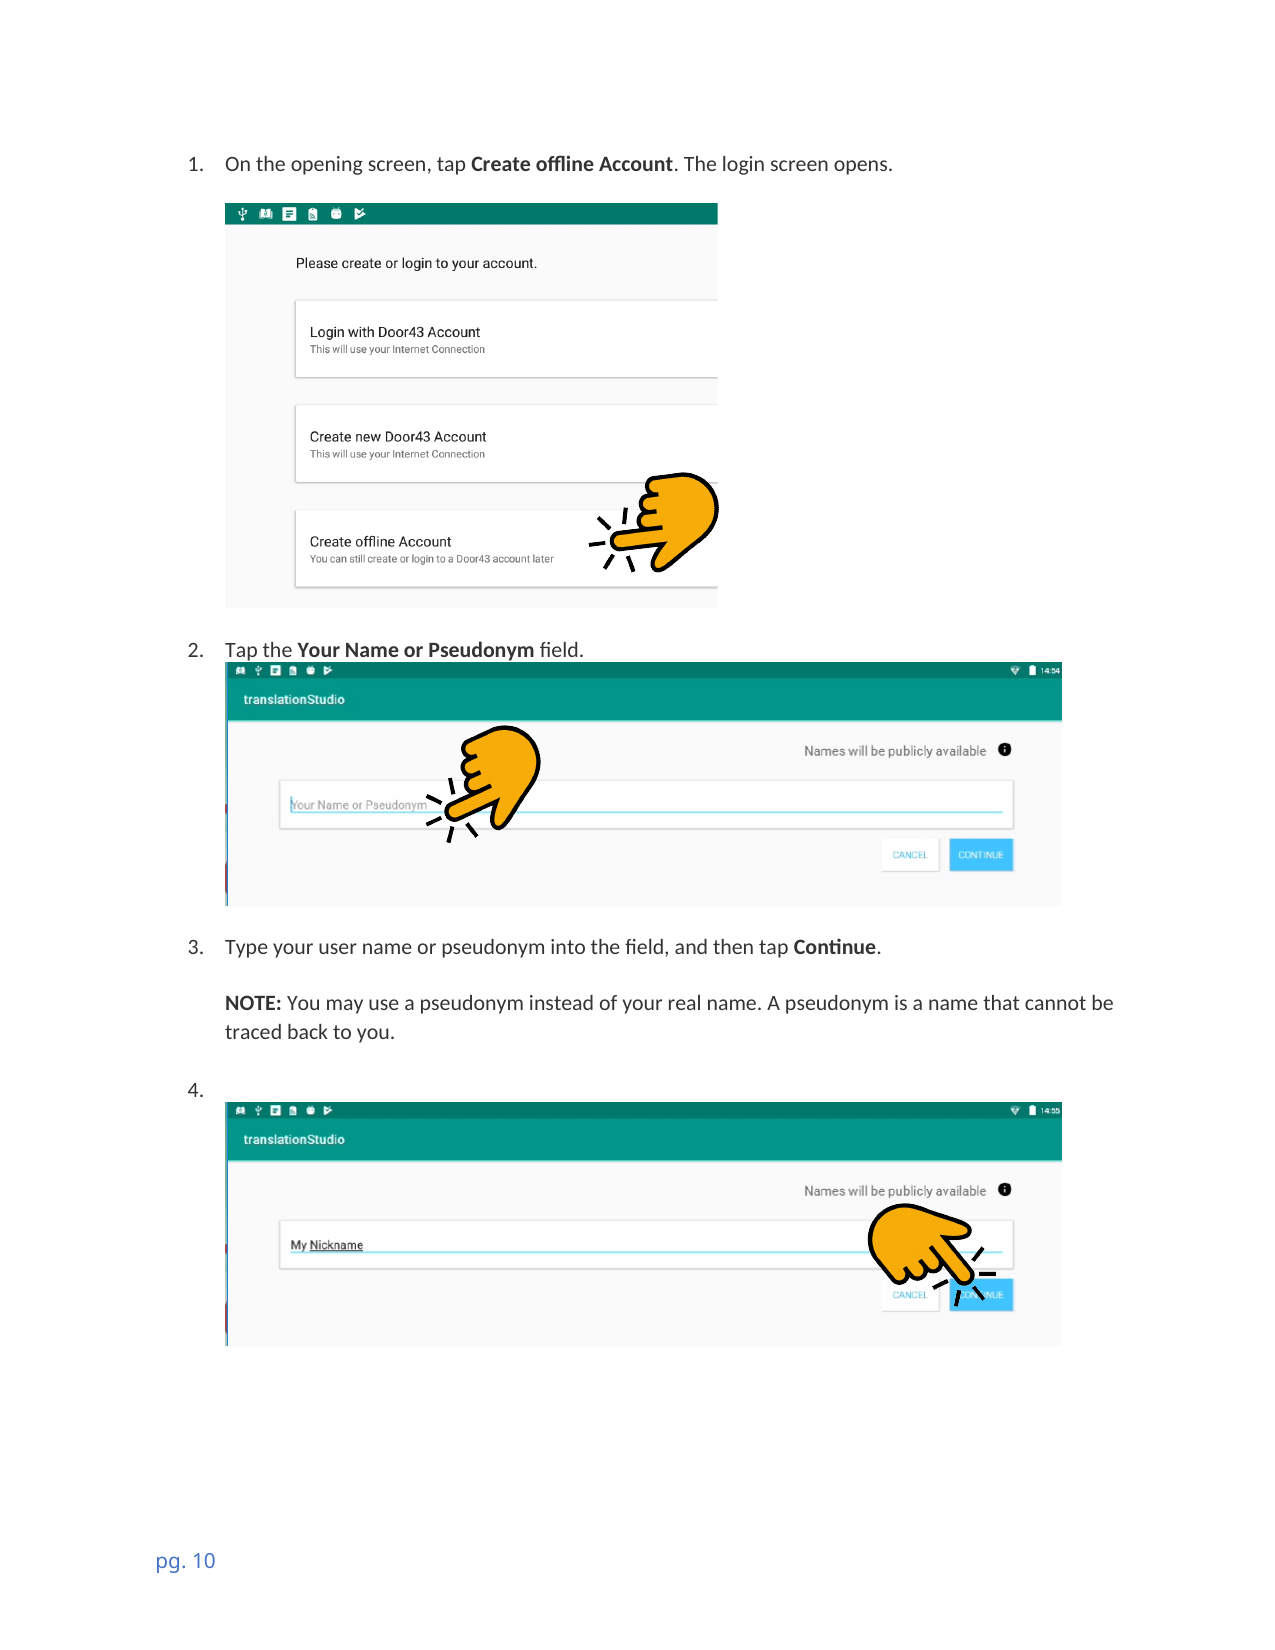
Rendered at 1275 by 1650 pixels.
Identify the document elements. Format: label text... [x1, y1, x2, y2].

list NOTE: You may use a pseudonym instead of your real name. A pseudonym is a name that cannot be traced back to you. [225, 989, 1125, 1044]
list Type your user name or pseudonym into the field, and then tap Continue. [187, 933, 1125, 960]
picture [225, 662, 1062, 906]
picture [225, 203, 728, 608]
picture [225, 1102, 1062, 1348]
